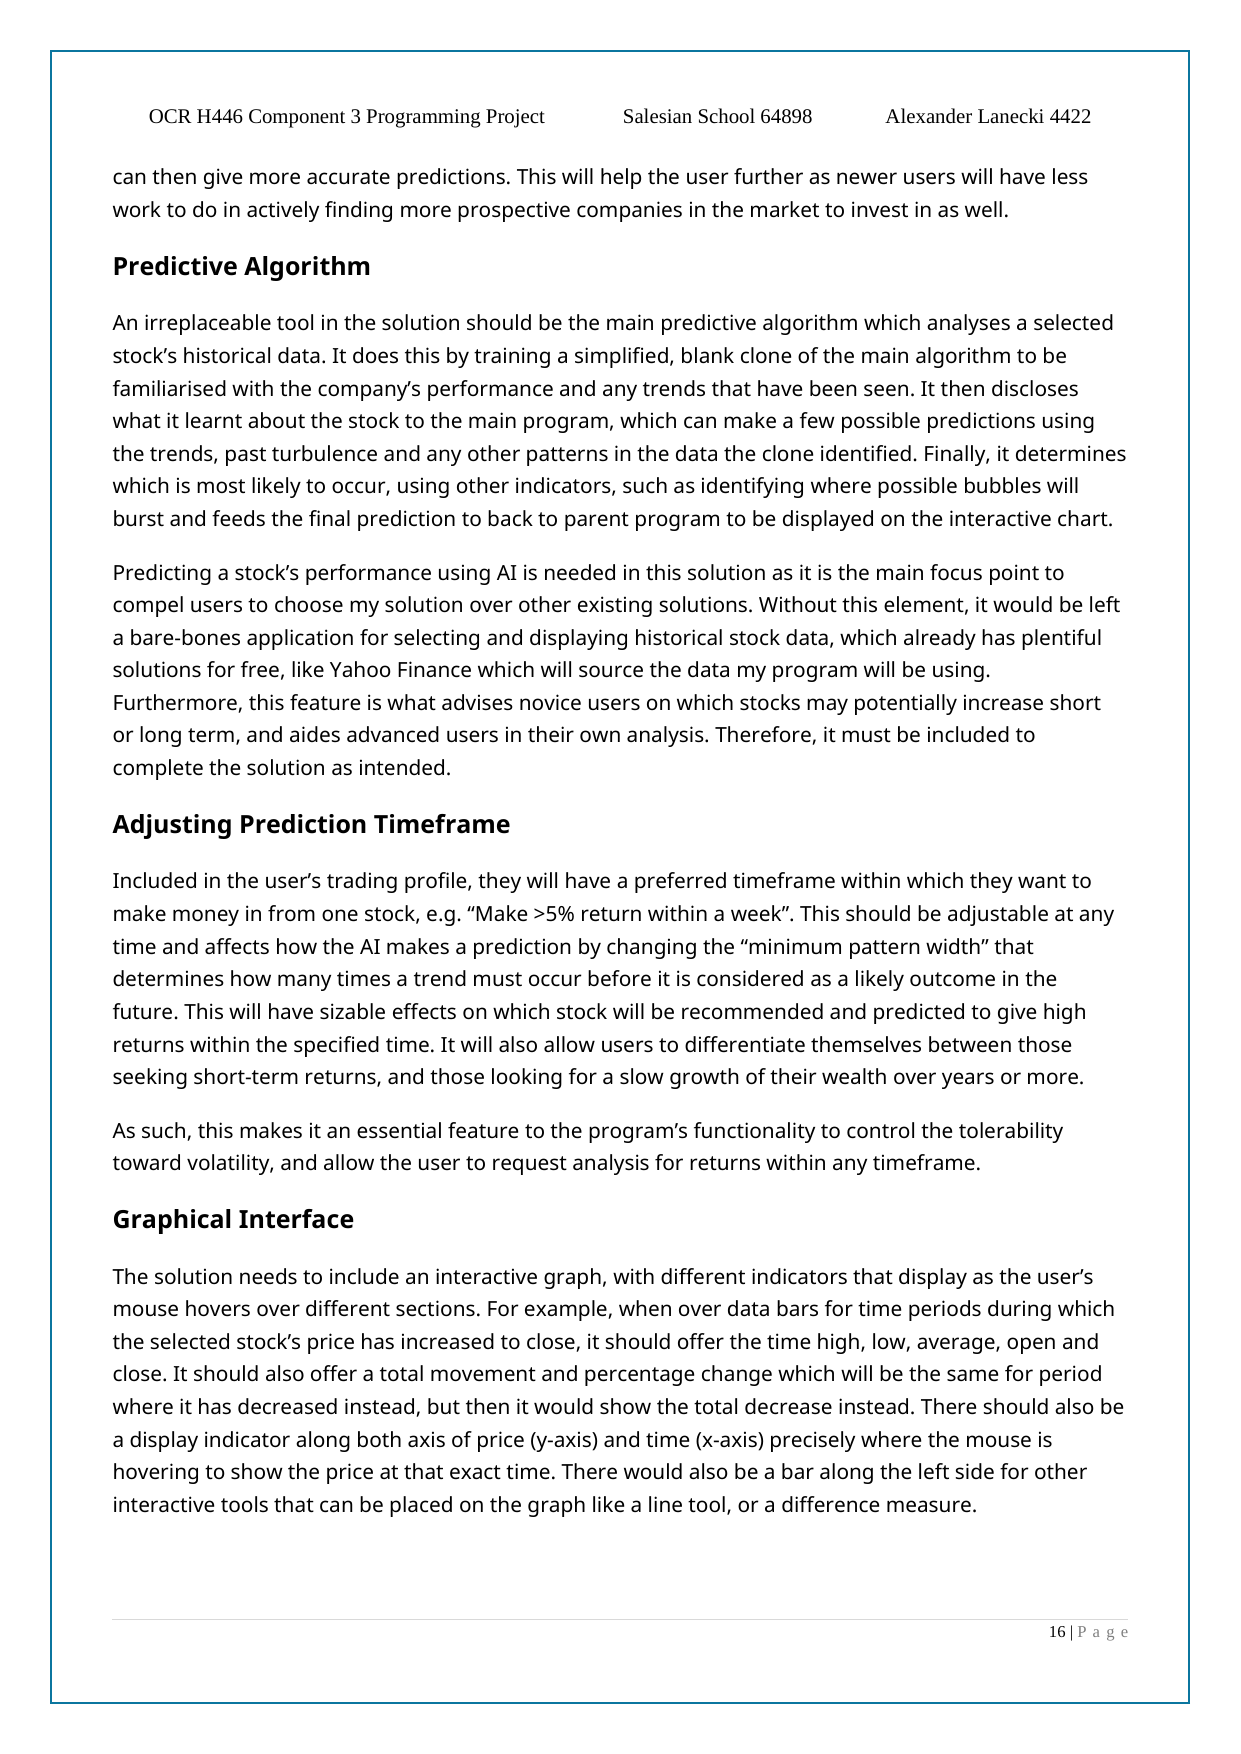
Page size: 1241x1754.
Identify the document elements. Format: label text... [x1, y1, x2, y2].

text The solution needs to include an interactive graph, with different indicators that display as the user’s mouse hovers over different sections. For example, when over data bars for time periods during which the selected stock’s price has increased to close, it should offer the time high, low, average, open and close. It should also offer a total movement and percentage change which will be the same for period where it has decreased instead, but then it would show the total decrease instead. There should also be a display indicator along both axis of price (y-axis) and time (x-axis) precisely where the mouse is hovering to show the price at that exact time. There would also be a bar along the left side for other interactive tools that can be placed on the graph like a line tool, or a difference measure. [112, 1262, 1128, 1518]
text Predictive Algorithm [112, 248, 1128, 283]
text Adjusting Prediction Timeframe [112, 807, 1128, 841]
text Included in the user’s trading profile, they will have a preferred timeframe within which they want to make money in from one stock, e.g. “Make >5% return within a week”. This should be adjustable at any time and affects how the AI makes a prediction by changing the “minimum pattern width” that determines how many times a trend must occur before it is considered as a likely outcome in the future. This will have sizable effects on which stock will be recommended and predicted to give high returns within the specified time. It will also allow users to differentiate themselves between those seeking short-term returns, and those looking for a slow growth of their wealth over years or more. [112, 867, 1128, 1091]
text As such, this makes it an essential feature to the program’s functionality to control the tolerability toward volatility, and allow the user to request analysis for returns within any timeframe. [112, 1116, 1128, 1177]
text Predicting a stock’s performance using AI is needed in this solution as it is the main focus point to compel users to choose my solution over other existing solutions. Without this element, it would be left a bare-bones application for selecting and displaying historical stock data, which already has plentiful solutions for free, like Yahoo Finance which will source the data my program will be using. Furthermore, this feature is what advises novice users on which stocks may potentially increase short or long term, and aides advanced users in their own analysis. Therefore, it must be included to complete the solution as intended. [112, 558, 1128, 782]
text Graphical Interface [112, 1202, 1128, 1236]
text An irreplaceable tool in the solution should be the main predictive algorithm which analyses a selected stock’s historical data. It does this by training a simplified, blank clone of the main algorithm to be familiarised with the company’s performance and any trends that have been seen. It then discloses what it learnt about the stock to the main program, which can make a few possible predictions using the trends, past turbulence and any other patterns in the data the clone identified. Finally, it determines which is most likely to occur, using other indicators, such as identifying where possible bubbles will burst and feeds the final prediction to back to parent program to be displayed on the interactive chart. [112, 308, 1128, 533]
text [112, 162, 1128, 223]
